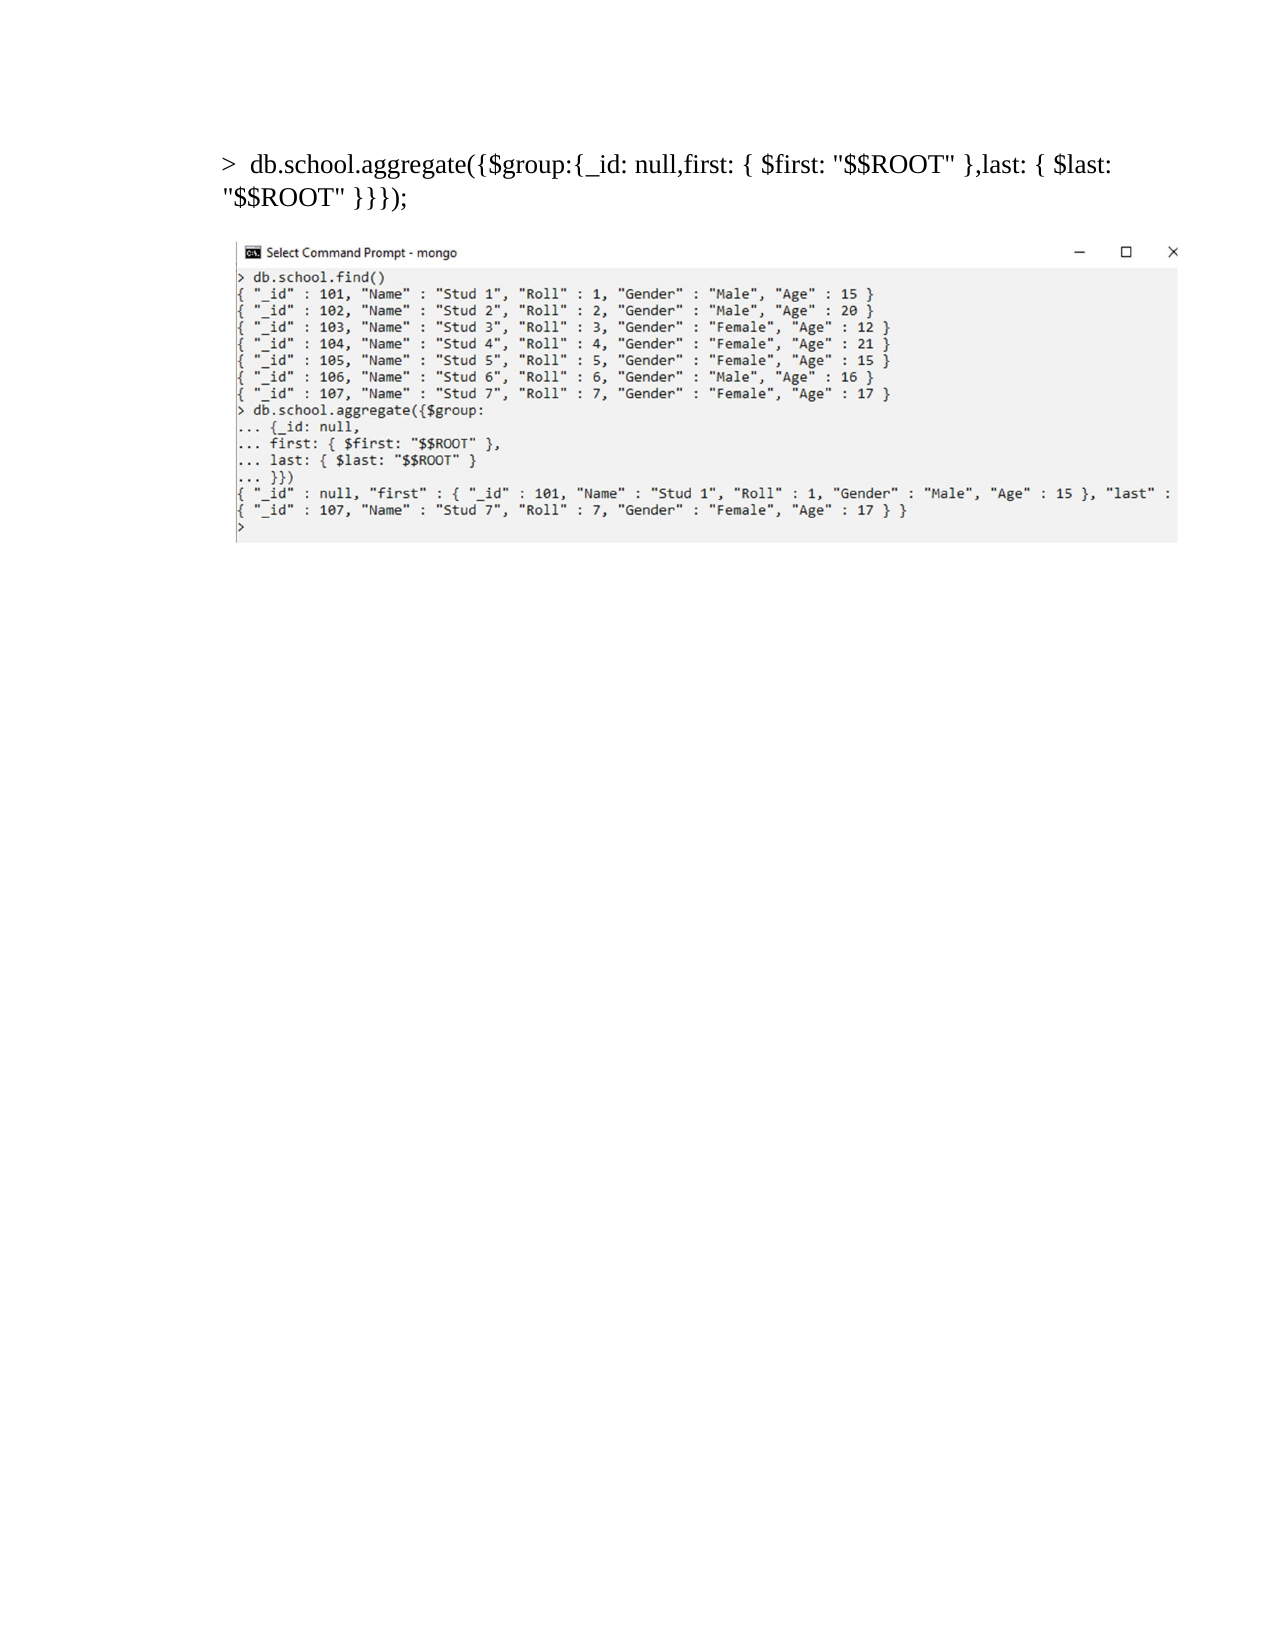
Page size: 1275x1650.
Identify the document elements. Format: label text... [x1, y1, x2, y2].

text > db.school.aggregate({$group:{_id: null,first: { $first: "$$ROOT" },last: { $last: "$$ROOT" }}}); [221, 148, 1134, 212]
picture [235, 241, 1178, 543]
